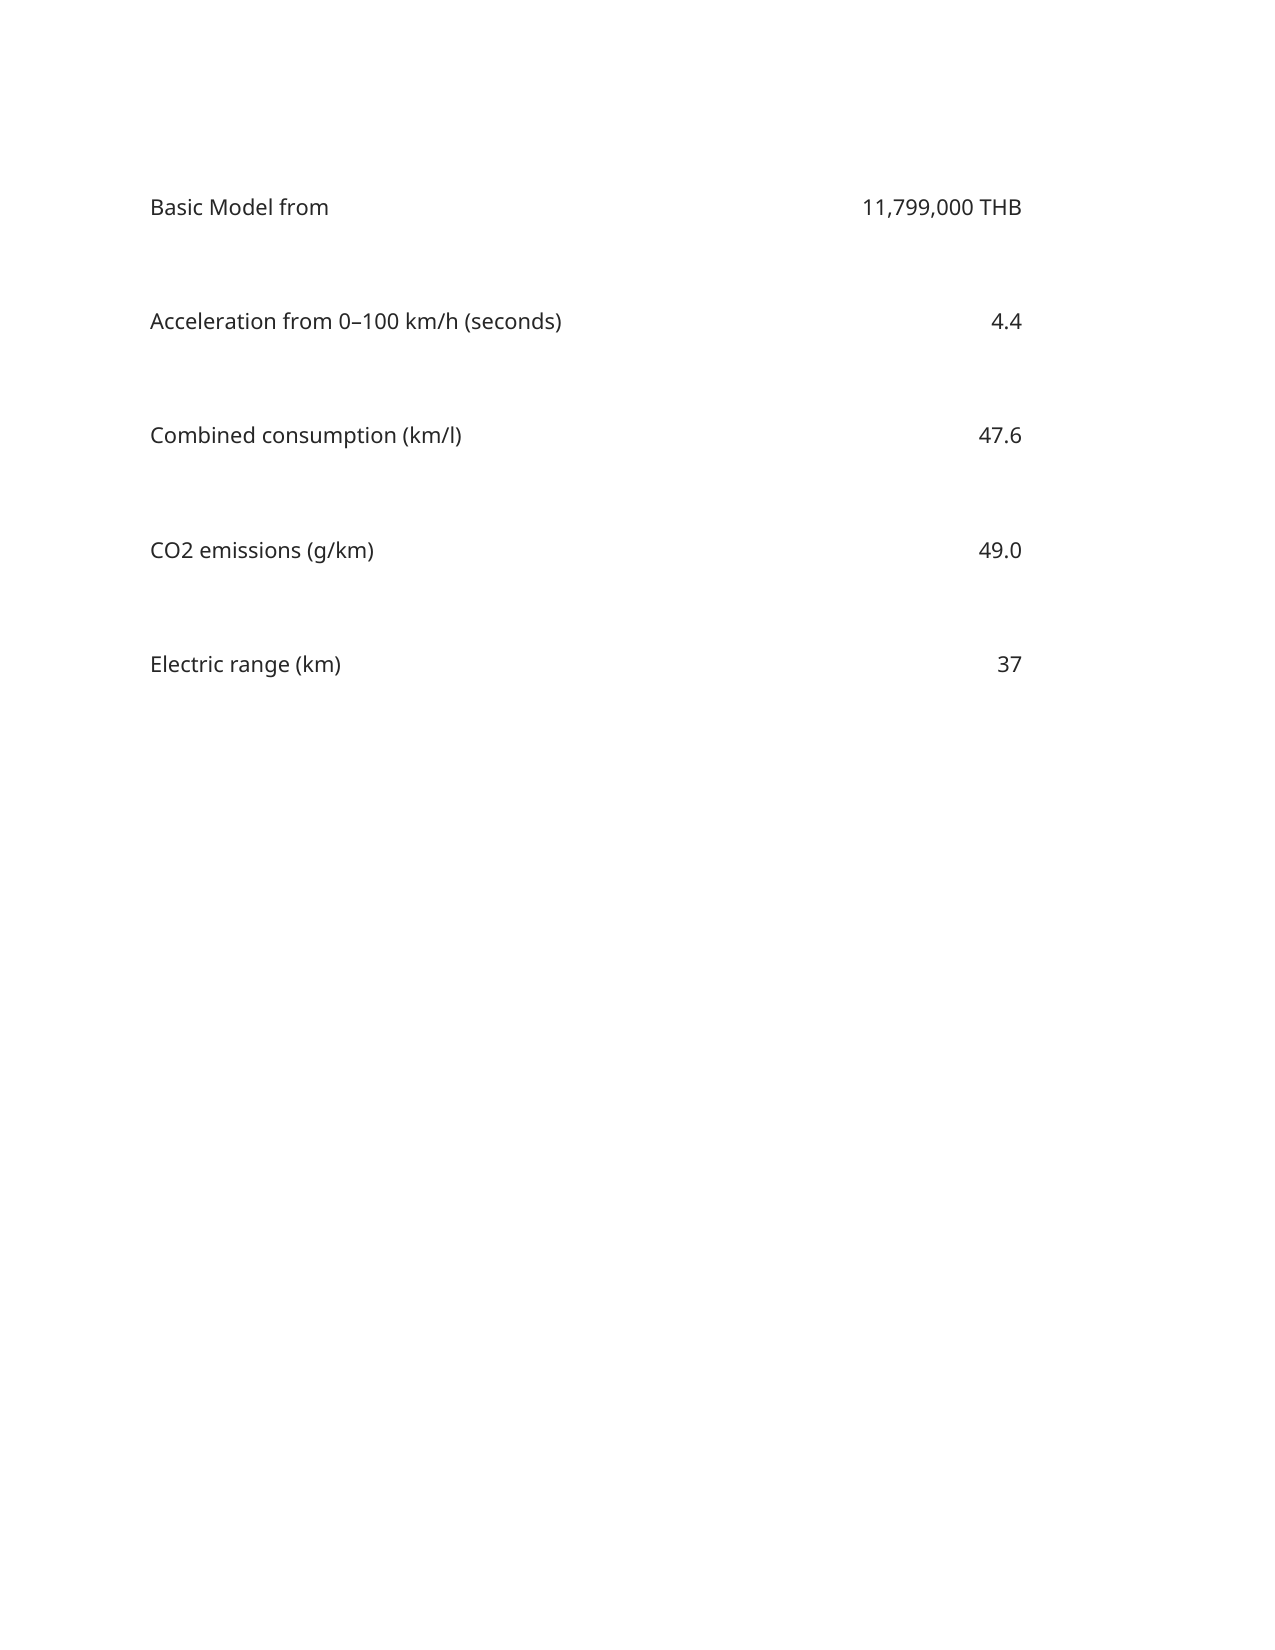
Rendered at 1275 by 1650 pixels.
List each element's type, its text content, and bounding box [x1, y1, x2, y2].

table_header 11,799,000 THB [719, 150, 1064, 264]
table_cell 4.4 [719, 264, 1064, 378]
table_cell 49.0 [719, 493, 1064, 607]
table_cell Electric range (km) [150, 607, 719, 721]
table_cell 47.6 [719, 378, 1064, 492]
table_cell Acceleration from 0–100 km/h (seconds) [150, 264, 719, 378]
table_header Basic Model from [150, 150, 719, 264]
table_cell 37 [719, 607, 1064, 721]
table_cell CO2 emissions (g/km) [150, 493, 719, 607]
table_cell Combined consumption (km/l) [150, 378, 719, 492]
